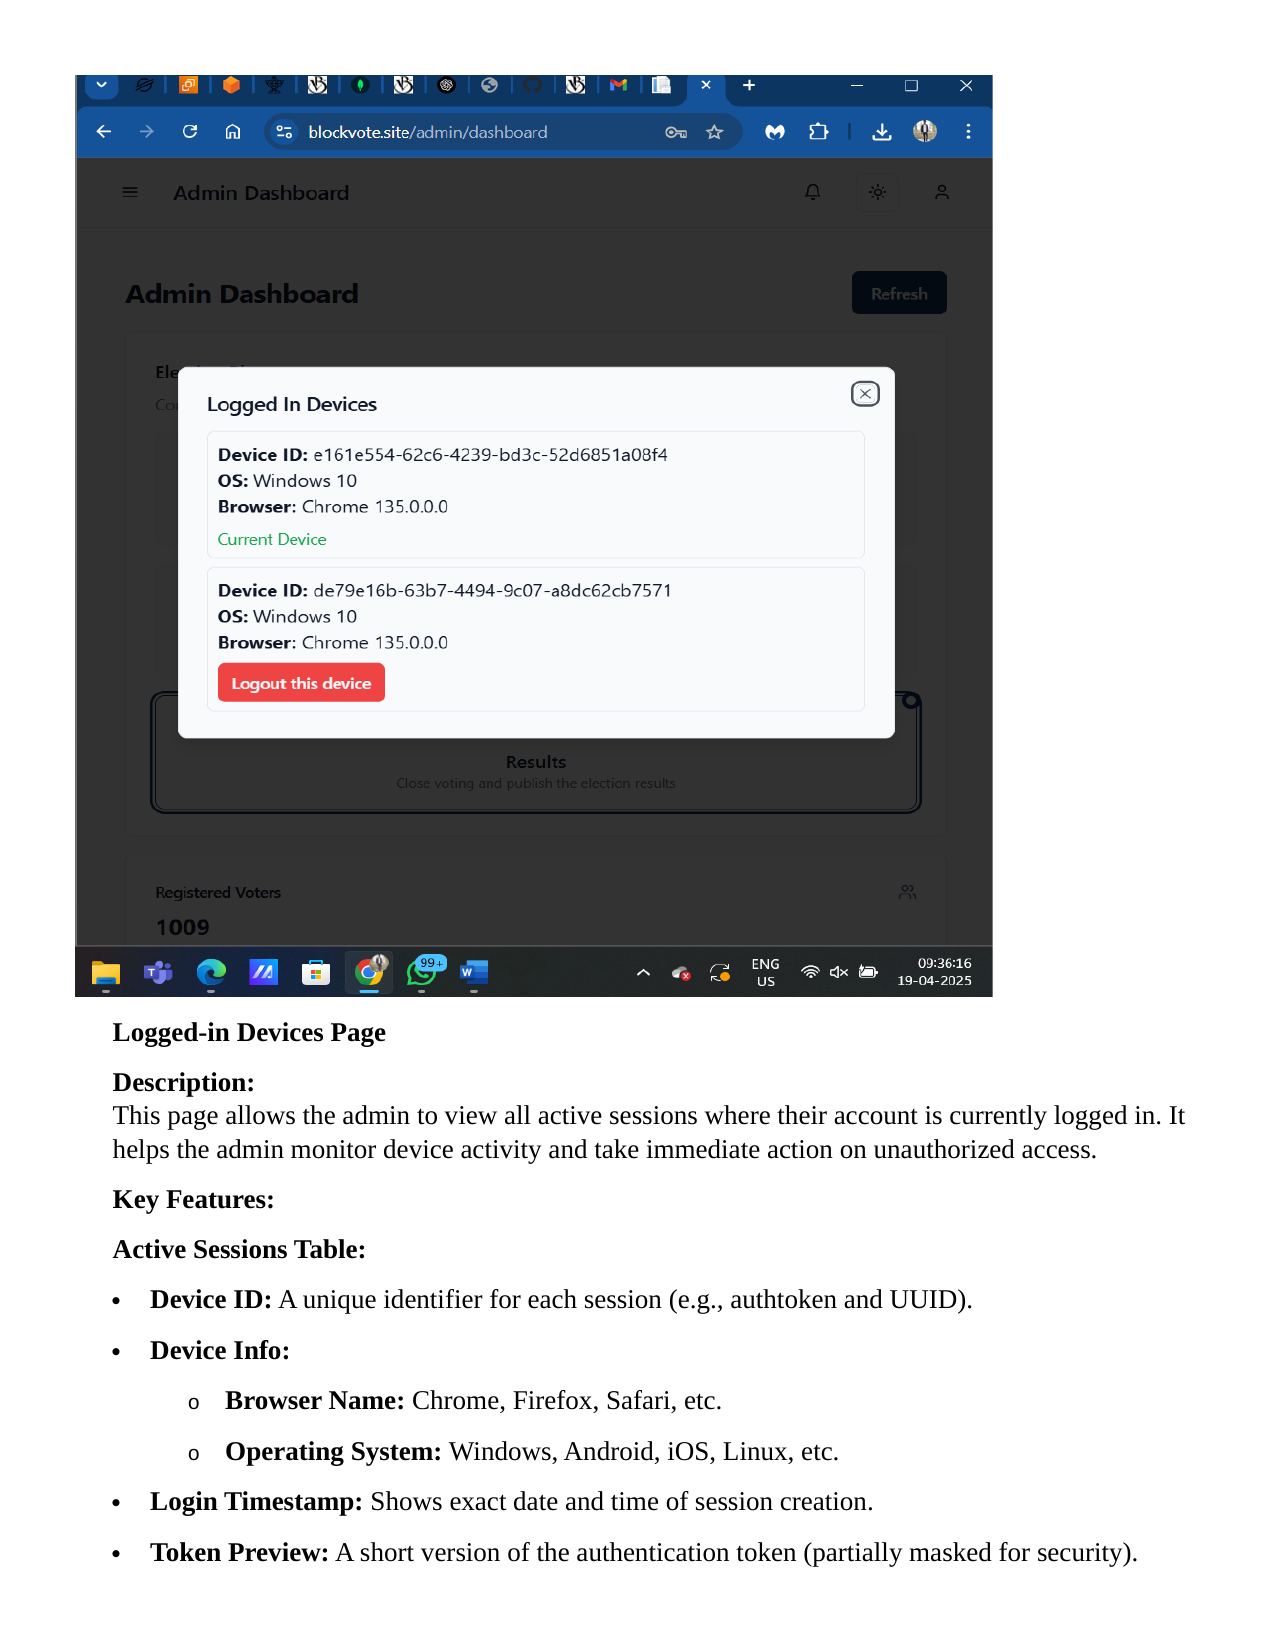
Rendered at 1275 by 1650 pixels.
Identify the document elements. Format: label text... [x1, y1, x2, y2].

list Browser Name: Chrome, Firefox, Safari, etc. [187, 1384, 1200, 1416]
picture [75, 75, 993, 997]
list Operating System: Windows, Android, iOS, Linux, etc. [187, 1435, 1200, 1466]
text Description: This page allows the admin to view all active sessions where their account is currently logged in. It helps the admin monitor device activity and take immediate action on unauthorized access. [112, 1066, 1200, 1164]
list Device ID: A unique identifier for each session (e.g., authtoken and UUID). [112, 1283, 1200, 1315]
text Logged-in Devices Page [112, 1016, 1200, 1047]
list Login Timestamp: Shows exact date and time of session creation. [112, 1485, 1200, 1517]
list Device Info: [112, 1334, 1200, 1365]
text Active Sessions Table: [112, 1233, 1200, 1264]
text Key Features: [112, 1183, 1200, 1214]
list Token Preview: A short version of the authentication token (partially masked for security). [112, 1536, 1200, 1567]
